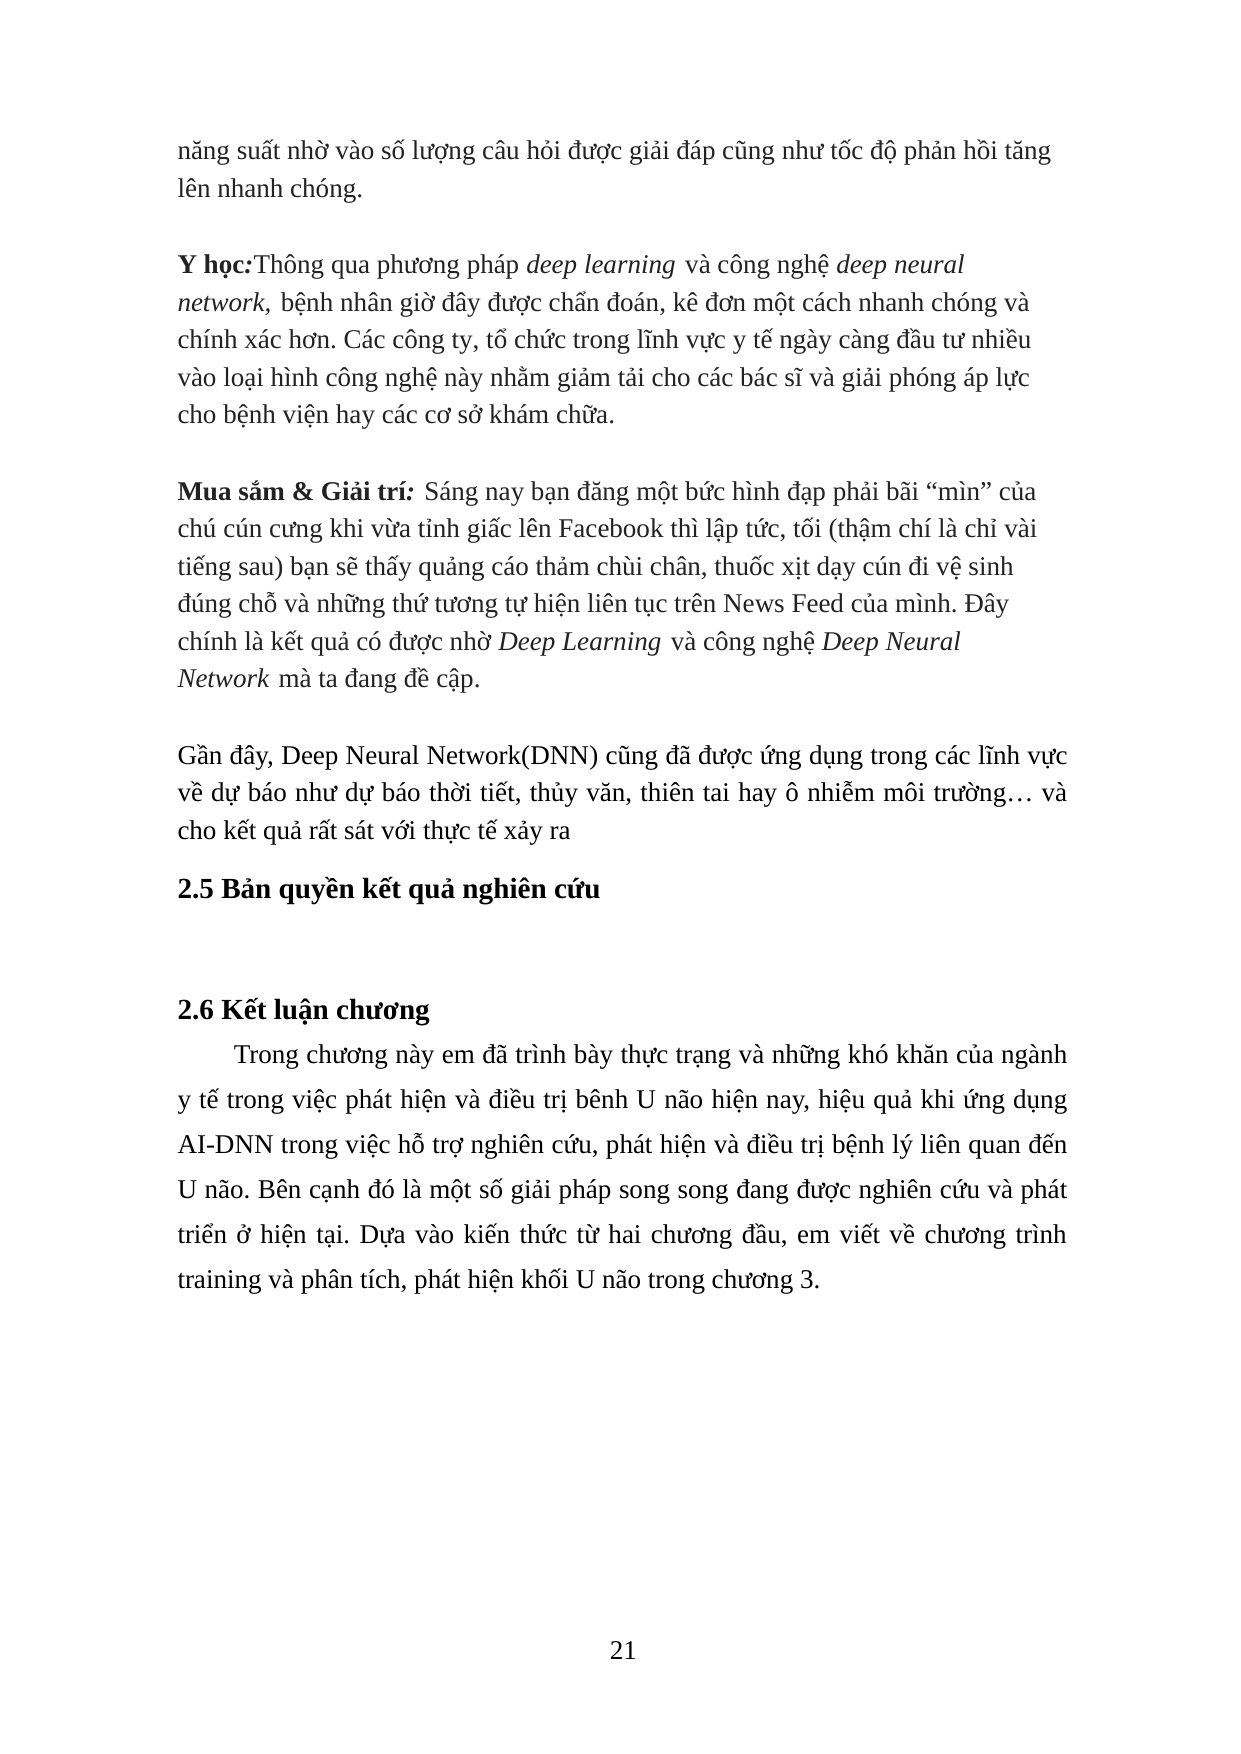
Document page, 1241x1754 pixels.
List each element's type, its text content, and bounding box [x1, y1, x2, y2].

text Y học:Thông qua phương pháp deep learning và công nghệ deep neural network, bệnh nhân giờ đây được chẩn đoán, kê đơn một cách nhanh chóng và chính xác hơn. Các công ty, tổ chức trong lĩnh vực y tế ngày càng đầu tư nhiều vào loại hình công nghệ này nhằm giảm tải cho các bác sĩ và giải phóng áp lực cho bệnh viện hay các cơ sở khám chữa. [177, 245, 1069, 433]
text Mua sắm & Giải trí: Sáng nay bạn đăng một bức hình đạp phải bãi “mìn” của chú cún cưng khi vừa tỉnh giấc lên Facebook thì lập tức, tối (thậm chí là chỉ vài tiếng sau) bạn sẽ thấy quảng cáo thảm chùi chân, thuốc xịt dạy cún đi vệ sinh đúng chỗ và những thứ tương tự hiện liên tục trên News Feed của mình. Đây chính là kết quả có được nhờ Deep Learning và công nghệ Deep Neural Network mà ta đang đề cập. [177, 472, 1069, 697]
subtitle Kết luận chương [177, 990, 1069, 1028]
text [177, 131, 1069, 206]
subtitle Bản quyền kết quả nghiên cứu [177, 869, 1069, 907]
text Trong chương này em đã trình bày thực trạng và những khó khăn của ngành y tế trong việc phát hiện và điều trị bênh U não hiện nay, hiệu quả khi ứng dụng AI-DNN trong việc hỗ trợ nghiên cứu, phát hiện và điều trị bệnh lý liên quan đến U não. Bên cạnh đó là một số giải pháp song song đang được nghiên cứu và phát triển ở hiện tại. Dựa vào kiến thức từ hai chương đầu, em viết về chương trình training và phân tích, phát hiện khối U não trong chương 3. [177, 1034, 1069, 1297]
text Gần đây, Deep Neural Network(DNN) cũng đã được ứng dụng trong các lĩnh vực về dự báo như dự báo thời tiết, thủy văn, thiên tai hay ô nhiễm môi trường… và cho kết quả rất sát với thực tế xảy ra [177, 736, 1069, 777]
text Gần đây, Deep Neural Network(DNN) cũng đã được ứng dụng trong các lĩnh vực về dự báo như dự báo thời tiết, thủy văn, thiên tai hay ô nhiễm môi trường… và cho kết quả rất sát với thực tế xảy ra [177, 808, 1069, 848]
